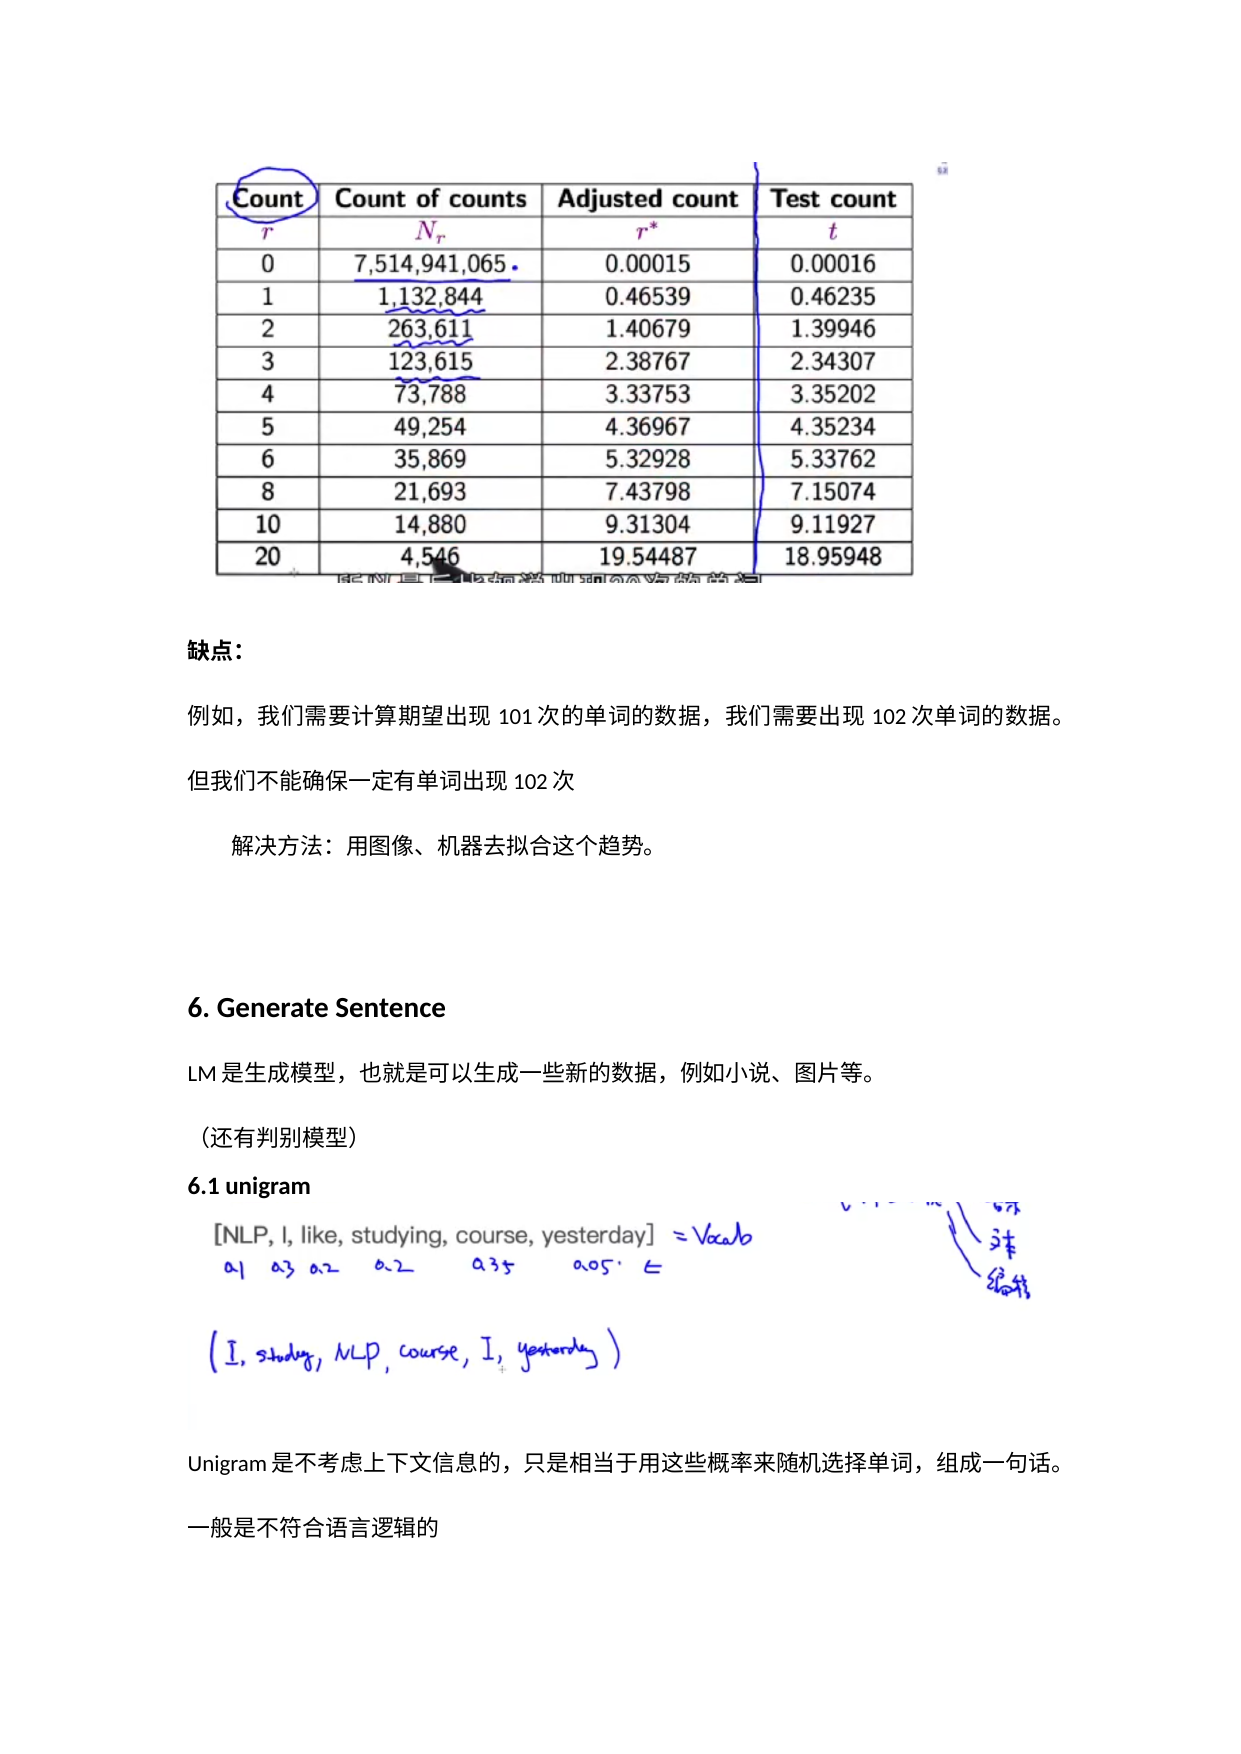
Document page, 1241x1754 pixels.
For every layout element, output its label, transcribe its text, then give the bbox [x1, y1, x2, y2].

picture [187, 162, 949, 583]
text LM是生成模型，也就是可以生成一些新的数据，例如小说、图片等。 [187, 1039, 1053, 1104]
text 6. Generate Sentence [187, 974, 1053, 1039]
text Unigram是不考虑上下文信息的，只是相当于用这些概率来随机选择单词，组成一句话。 [187, 1430, 1053, 1494]
picture [187, 1202, 1053, 1430]
text 6.1 unigram [187, 1169, 1053, 1202]
text 一般是不符合语言逻辑的 [187, 1494, 1053, 1559]
text 例如，我们需要计算期望出现101次的单词的数据，我们需要出现102次单词的数据。但我们不能确保一定有单词出现102次 [187, 682, 1053, 812]
text 解决方法：用图像、机器去拟合这个趋势。 [187, 812, 1053, 877]
text （还有判别模型） [187, 1104, 1053, 1169]
text 缺点： [187, 617, 1053, 682]
